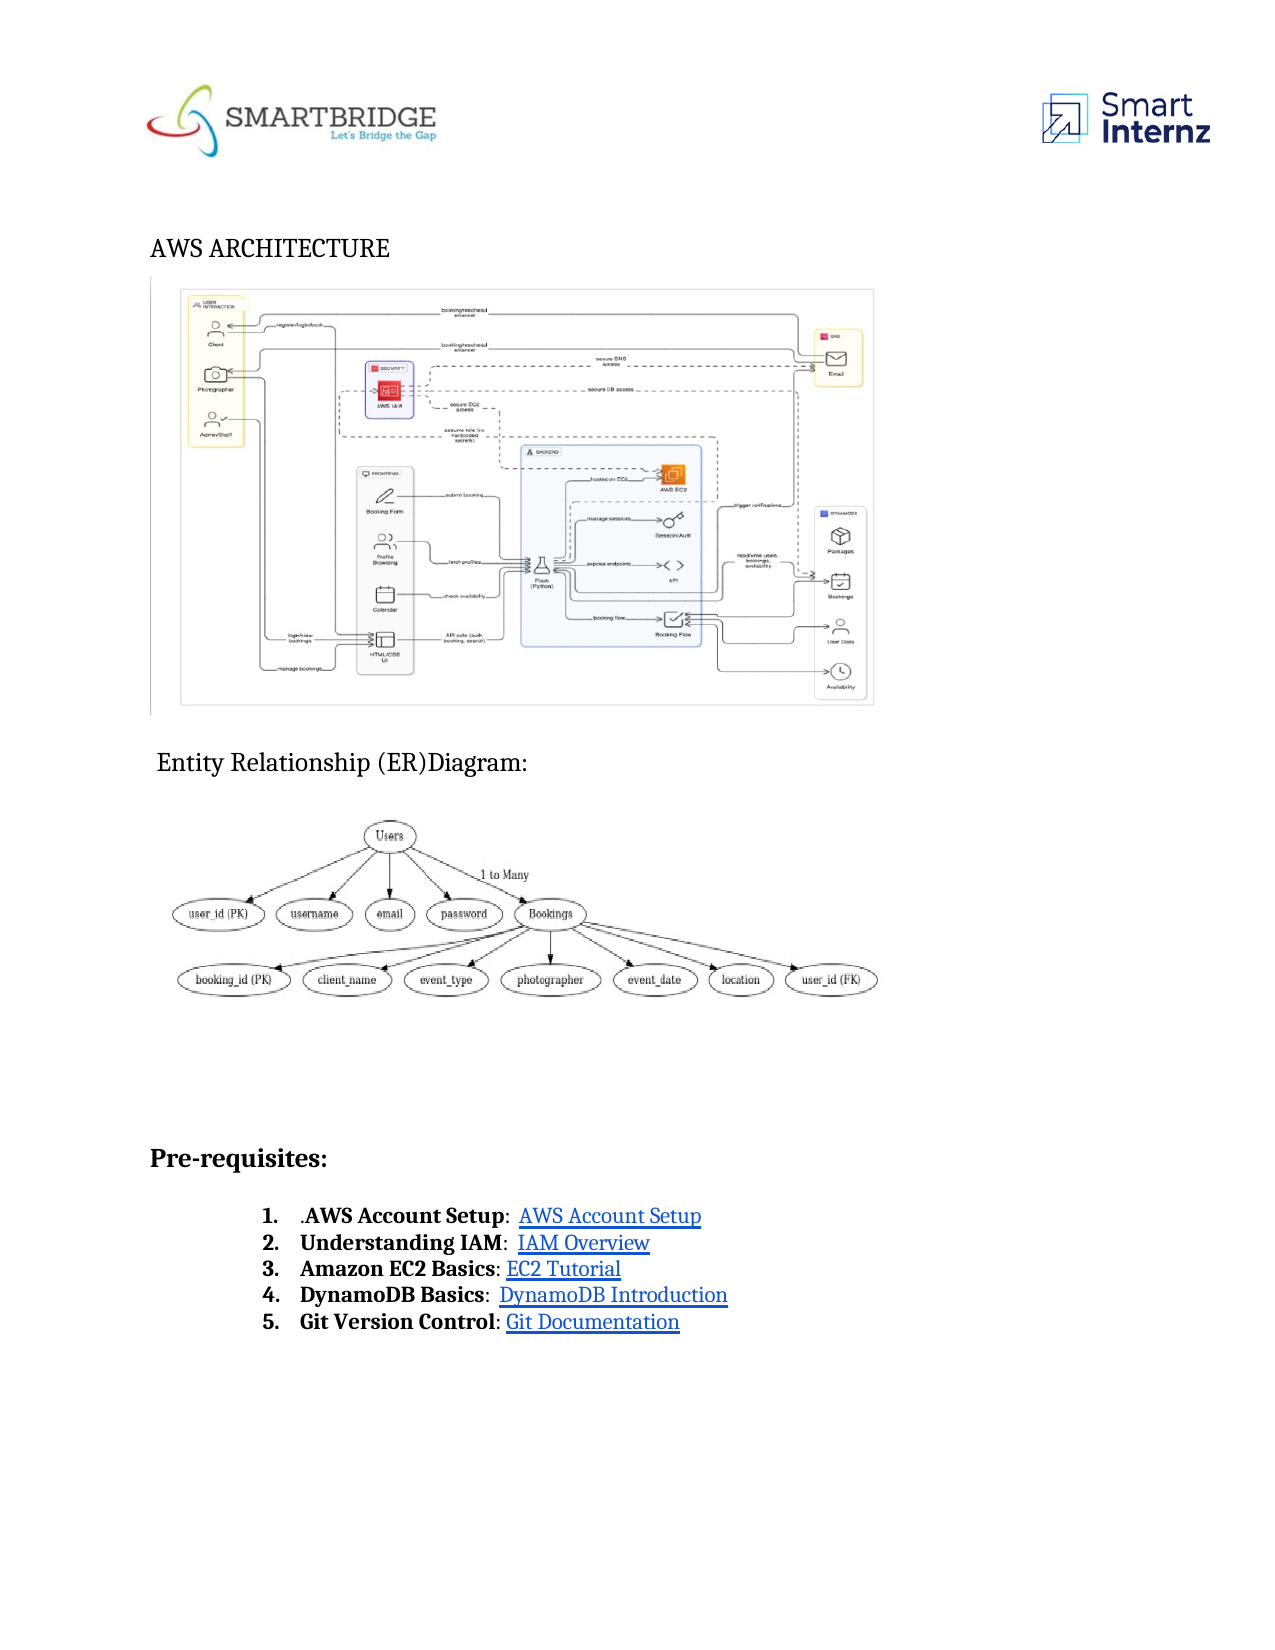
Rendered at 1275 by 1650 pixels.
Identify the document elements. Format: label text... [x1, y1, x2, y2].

picture [1037, 92, 1214, 143]
text AWS ARCHITECTURE [150, 233, 1275, 264]
picture [143, 78, 439, 161]
list Amazon EC2 Basics: EC2 Tutorial [262, 1256, 1275, 1282]
list Git Version Control: Git Documentation [262, 1309, 1275, 1335]
subtitle Pre-requisites: [150, 1143, 1275, 1174]
text Entity Relationship (ER)Diagram: [156, 747, 1275, 778]
picture [150, 277, 898, 715]
picture [150, 801, 898, 1049]
list Understanding IAM: IAM Overview [262, 1229, 1275, 1256]
list DynamoDB Basics: DynamoDB Introduction [262, 1282, 1275, 1309]
list .AWS Account Setup: AWS Account Setup [262, 1203, 1275, 1229]
